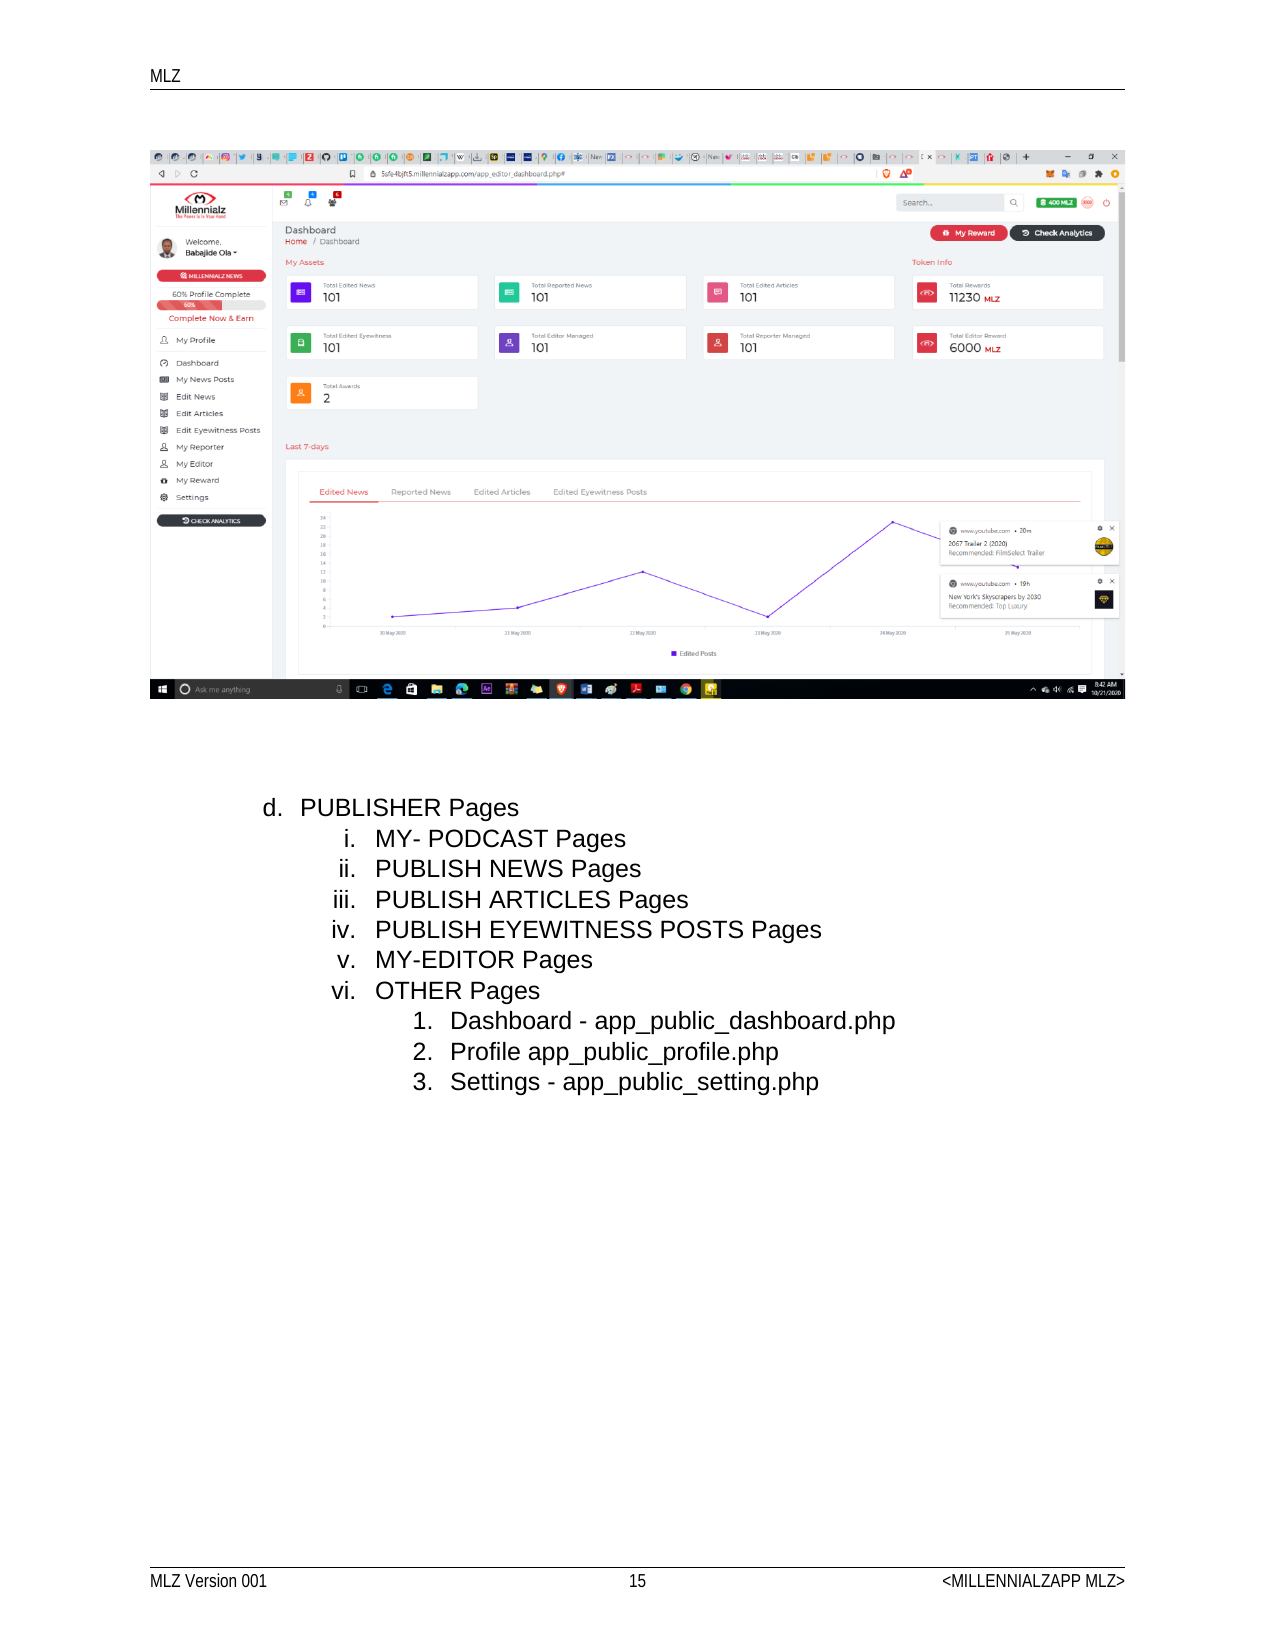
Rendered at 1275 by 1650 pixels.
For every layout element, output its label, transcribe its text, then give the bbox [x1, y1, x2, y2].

list MY-EDITOR Pages [356, 946, 1125, 974]
picture [150, 150, 1125, 699]
list PUBLISH EYEWITNESS POSTS Pages [356, 915, 1125, 944]
list Settings - app_public_setting.php [412, 1067, 1125, 1096]
list Profile app_public_profile.php [412, 1037, 1125, 1066]
list PUBLISH ARTICLES Pages [356, 885, 1125, 913]
list PUBLISH NEWS Pages [356, 854, 1125, 883]
list OTHER Pages [356, 976, 1125, 1005]
list PUBLISHER Pages [262, 793, 1125, 822]
list MY- PODCAST Pages [356, 824, 1125, 853]
list Dashboard - app_public_dashboard.php [412, 1006, 1125, 1035]
